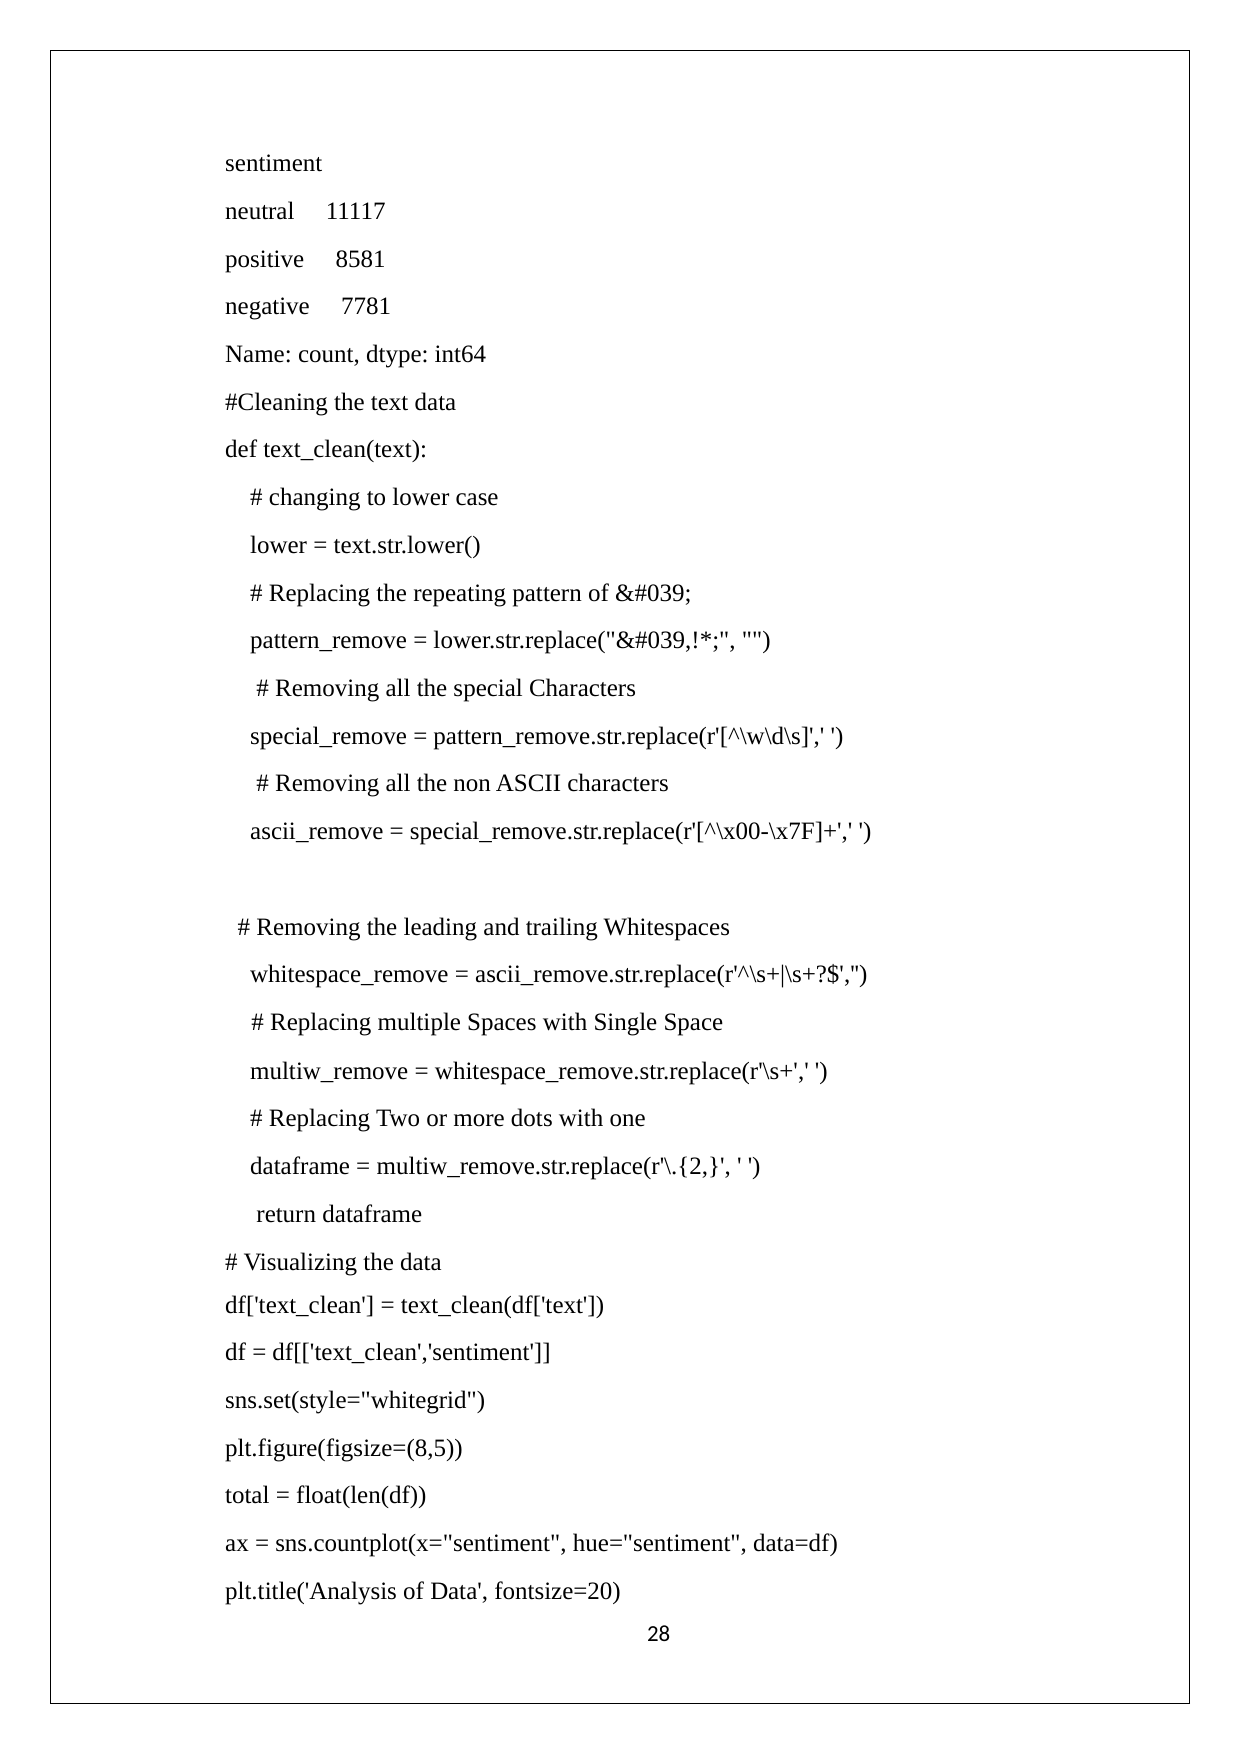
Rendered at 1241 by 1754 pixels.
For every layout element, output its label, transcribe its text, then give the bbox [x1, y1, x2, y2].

text # Removing all the non ASCII characters [225, 768, 1092, 797]
text positive 8581 [225, 244, 1092, 272]
text ascii_remove = special_remove.str.replace(r'[^\x00-\x7F]+',' ') [225, 816, 1092, 845]
text # Removing all the special Characters [225, 673, 1092, 702]
text # Replacing the repeating pattern of &#039; [225, 578, 1092, 606]
text df = df[['text_clean','sentiment']] [225, 1337, 1092, 1366]
text # Visualizing the data [225, 1247, 1092, 1275]
text df['text_clean'] = text_clean(df['text']) [225, 1290, 1092, 1318]
text Name: count, dtype: int64 [225, 339, 1092, 368]
text total = float(len(df)) [225, 1481, 1092, 1509]
text special_remove = pattern_remove.str.replace(r'[^\w\d\s]',' ') [225, 721, 1092, 749]
text neutral 11117 [225, 196, 1092, 225]
text sentiment [225, 148, 1092, 177]
text # changing to lower case [225, 482, 1092, 511]
text # Replacing multiple Spaces with Single Space [225, 1007, 1092, 1037]
text # Removing the leading and trailing Whitespaces [225, 912, 1092, 940]
text multiw_remove = whitespace_remove.str.replace(r'\s+',' ') [225, 1056, 1092, 1084]
text negative 7781 [225, 291, 1092, 320]
text def text_clean(text): [225, 434, 1092, 463]
text #Cleaning the text data [225, 387, 1092, 416]
text whitespace_remove = ascii_remove.str.replace(r'^\s+|\s+?$','') [225, 959, 1092, 988]
text plt.figure(figsize=(8,5)) [225, 1433, 1092, 1462]
text return dataframe [225, 1199, 1092, 1228]
text lower = text.str.lower() [225, 530, 1092, 559]
text plt.title('Analysis of Data', fontsize=20) [225, 1576, 1092, 1605]
text sns.set(style="whitegrid") [225, 1385, 1092, 1414]
text ax = sns.countplot(x="sentiment", hue="sentiment", data=df) [225, 1528, 1092, 1557]
text # Replacing Two or more dots with one [225, 1103, 1092, 1132]
text dataframe = multiw_remove.str.replace(r'\.{2,}', ' ') [225, 1151, 1092, 1180]
text pattern_remove = lower.str.replace("&#039,!*;", "") [225, 625, 1092, 654]
